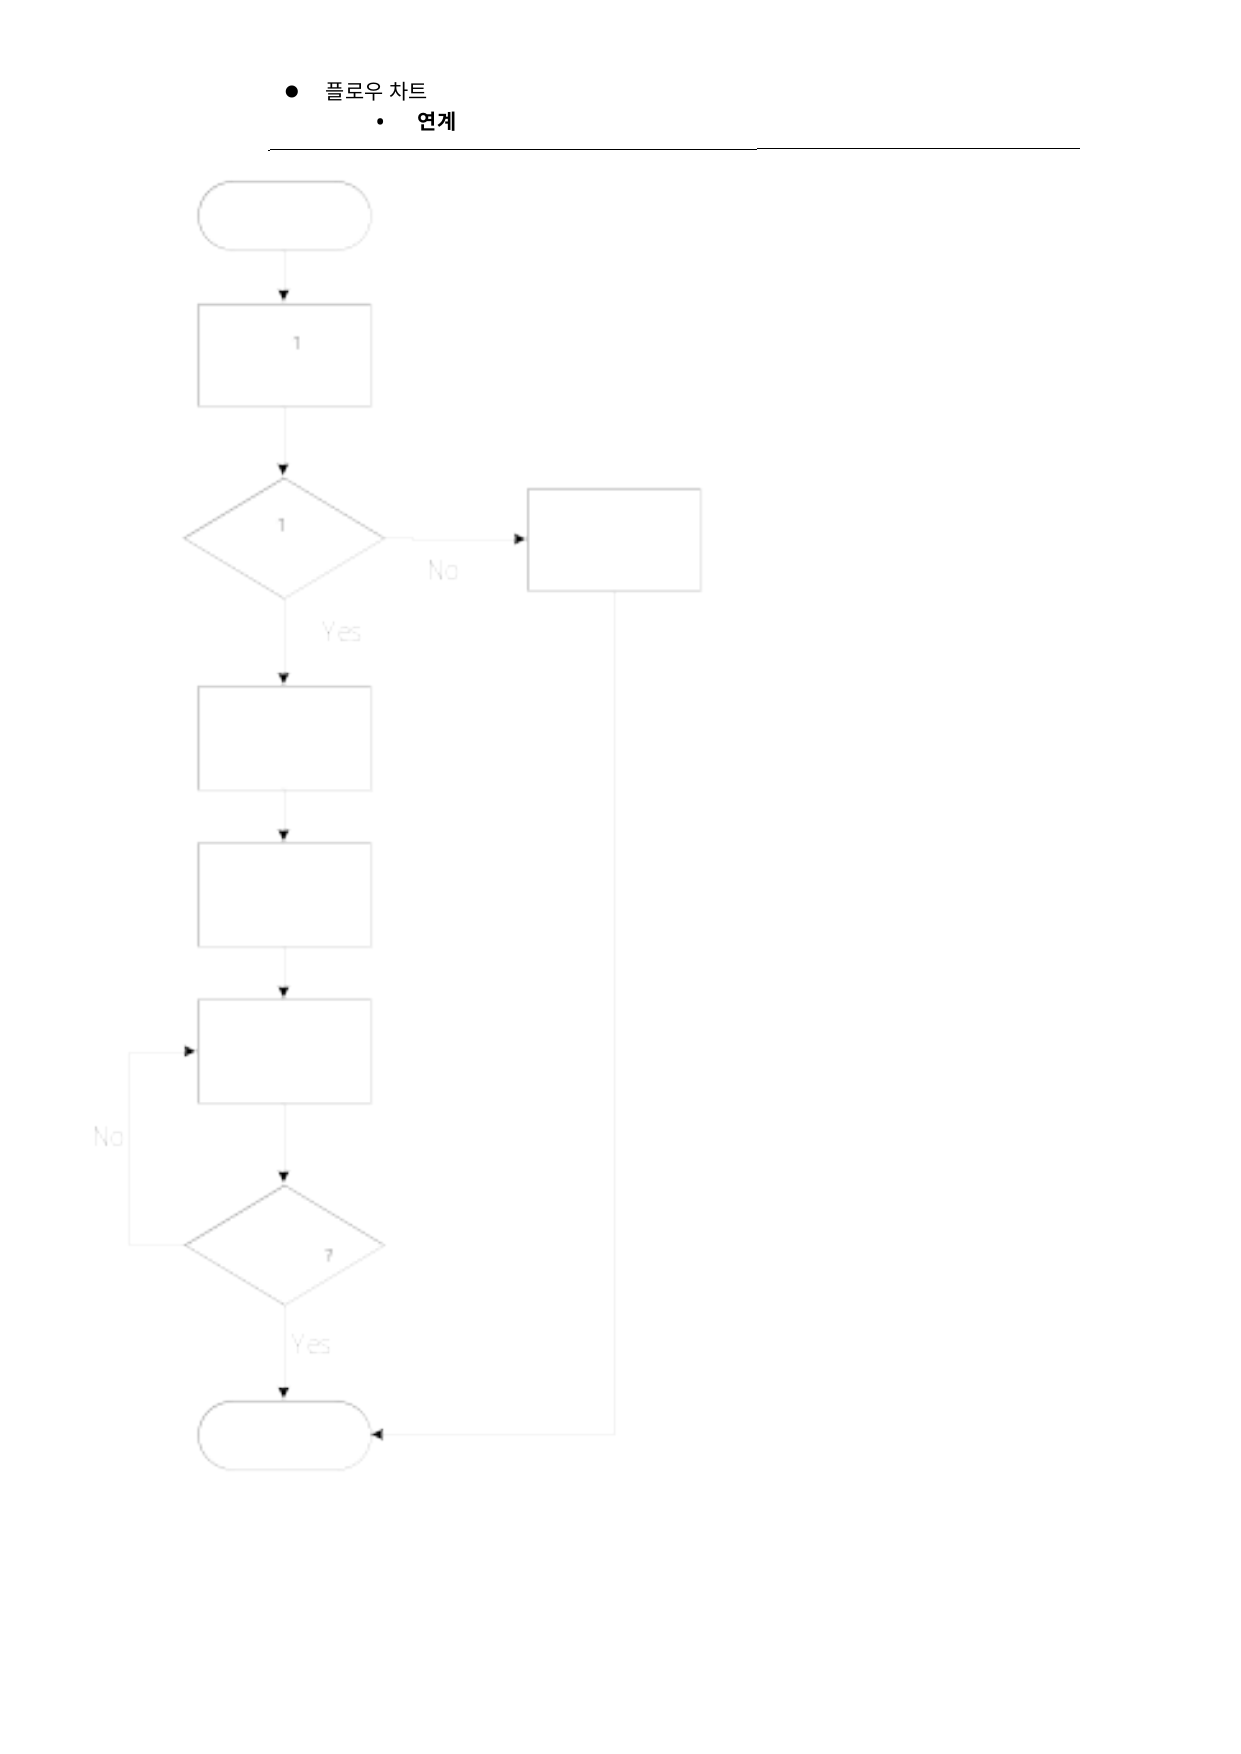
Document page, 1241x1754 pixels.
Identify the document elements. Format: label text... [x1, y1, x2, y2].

list 연계 [376, 105, 1165, 136]
list 플로우 차트 [284, 75, 1165, 105]
